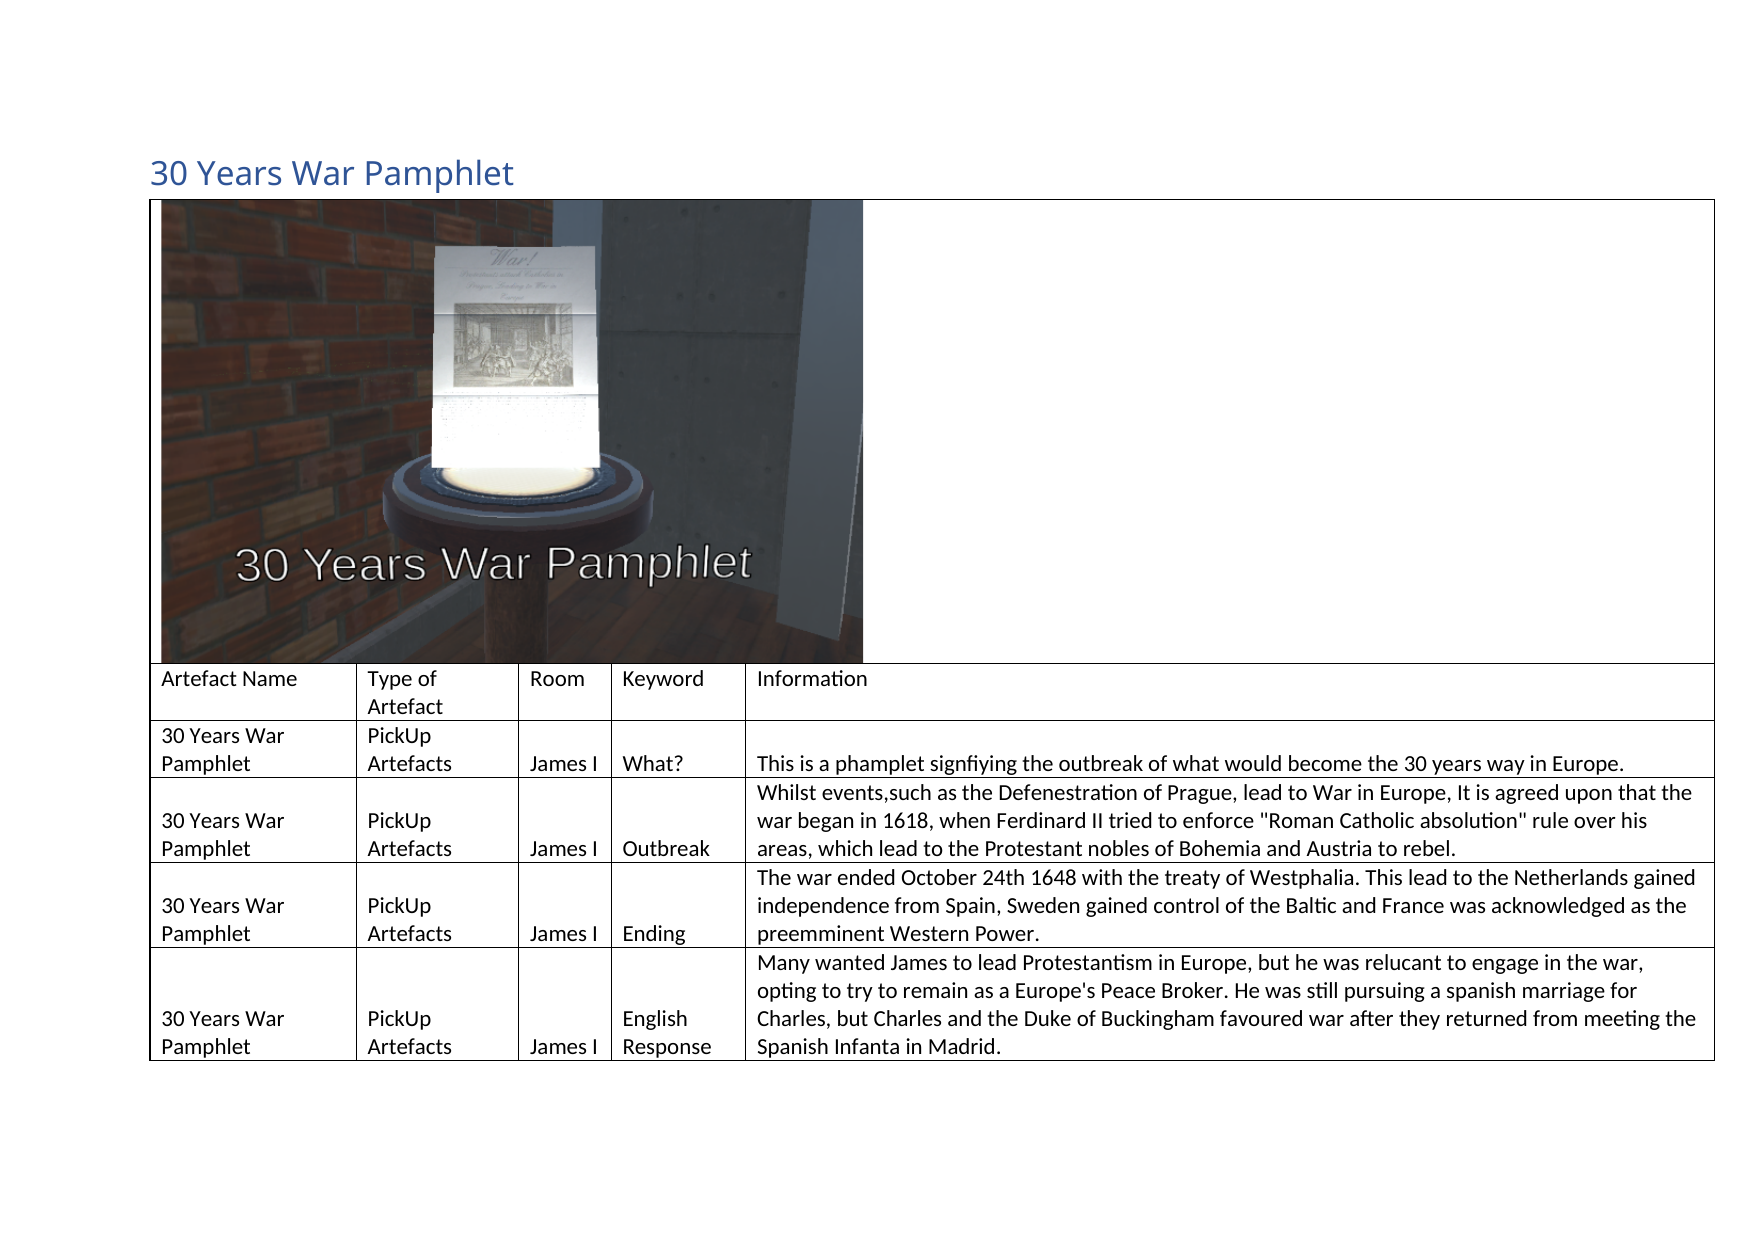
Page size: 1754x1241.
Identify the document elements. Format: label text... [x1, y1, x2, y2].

table_cell 30 Years War Pamphlet [151, 721, 356, 777]
picture [161, 200, 864, 663]
table_cell James I [519, 778, 611, 862]
table_cell Many wanted James to lead Protestantism in Europe, but he was relucant to engage in the war, opting to try to remain as a Europe's Peace Broker. He was still pursuing a spanish marriage for Charles, but Charles and the Duke of Buckingham favoured war after they returned from meeting the Spanish Infanta in Madrid. [746, 948, 1714, 1060]
table_cell 30 Years War Pamphlet [151, 778, 356, 862]
table_cell Ending [612, 863, 745, 947]
table_cell Whilst events,such as the Defenestration of Prague, lead to War in Europe, It is agreed upon that the war began in 1618, when Ferdinard II tried to enforce "Roman Catholic absolution" rule over his areas, which lead to the Protestant nobles of Bohemia and Austria to rebel. [746, 778, 1714, 862]
table_cell PickUp Artefacts [357, 948, 518, 1060]
table_cell This is a phamplet signfiying the outbreak of what would become the 30 years way in Europe. [746, 721, 1714, 777]
table_cell James I [519, 948, 611, 1060]
table_cell Artefact Name [151, 664, 356, 720]
table_cell The war ended October 24th 1648 with the treaty of Westphalia. This lead to the Netherlands gained independence from Spain, Sweden gained control of the Baltic and France was acknowledged as the preemminent Western Power. [746, 863, 1714, 947]
table_cell English Response [612, 948, 745, 1060]
table_cell What? [612, 721, 745, 777]
table_cell Keyword [612, 664, 745, 720]
table_cell PickUp Artefacts [357, 863, 518, 947]
table_header [151, 200, 161, 663]
table_cell James I [519, 863, 611, 947]
table_cell PickUp Artefacts [357, 778, 518, 862]
table_cell 30 Years War Pamphlet [151, 863, 356, 947]
table_cell Room [519, 664, 611, 720]
subtitle 30 Years War Pamphlet [150, 150, 1604, 195]
table_cell PickUp Artefacts [357, 721, 518, 777]
table_cell James I [519, 721, 611, 777]
table_cell Outbreak [612, 778, 745, 862]
table_header [864, 200, 1714, 663]
table_cell Information [746, 664, 1714, 720]
table_cell 30 Years War Pamphlet [151, 948, 356, 1060]
table_cell Type of Artefact [357, 664, 518, 720]
